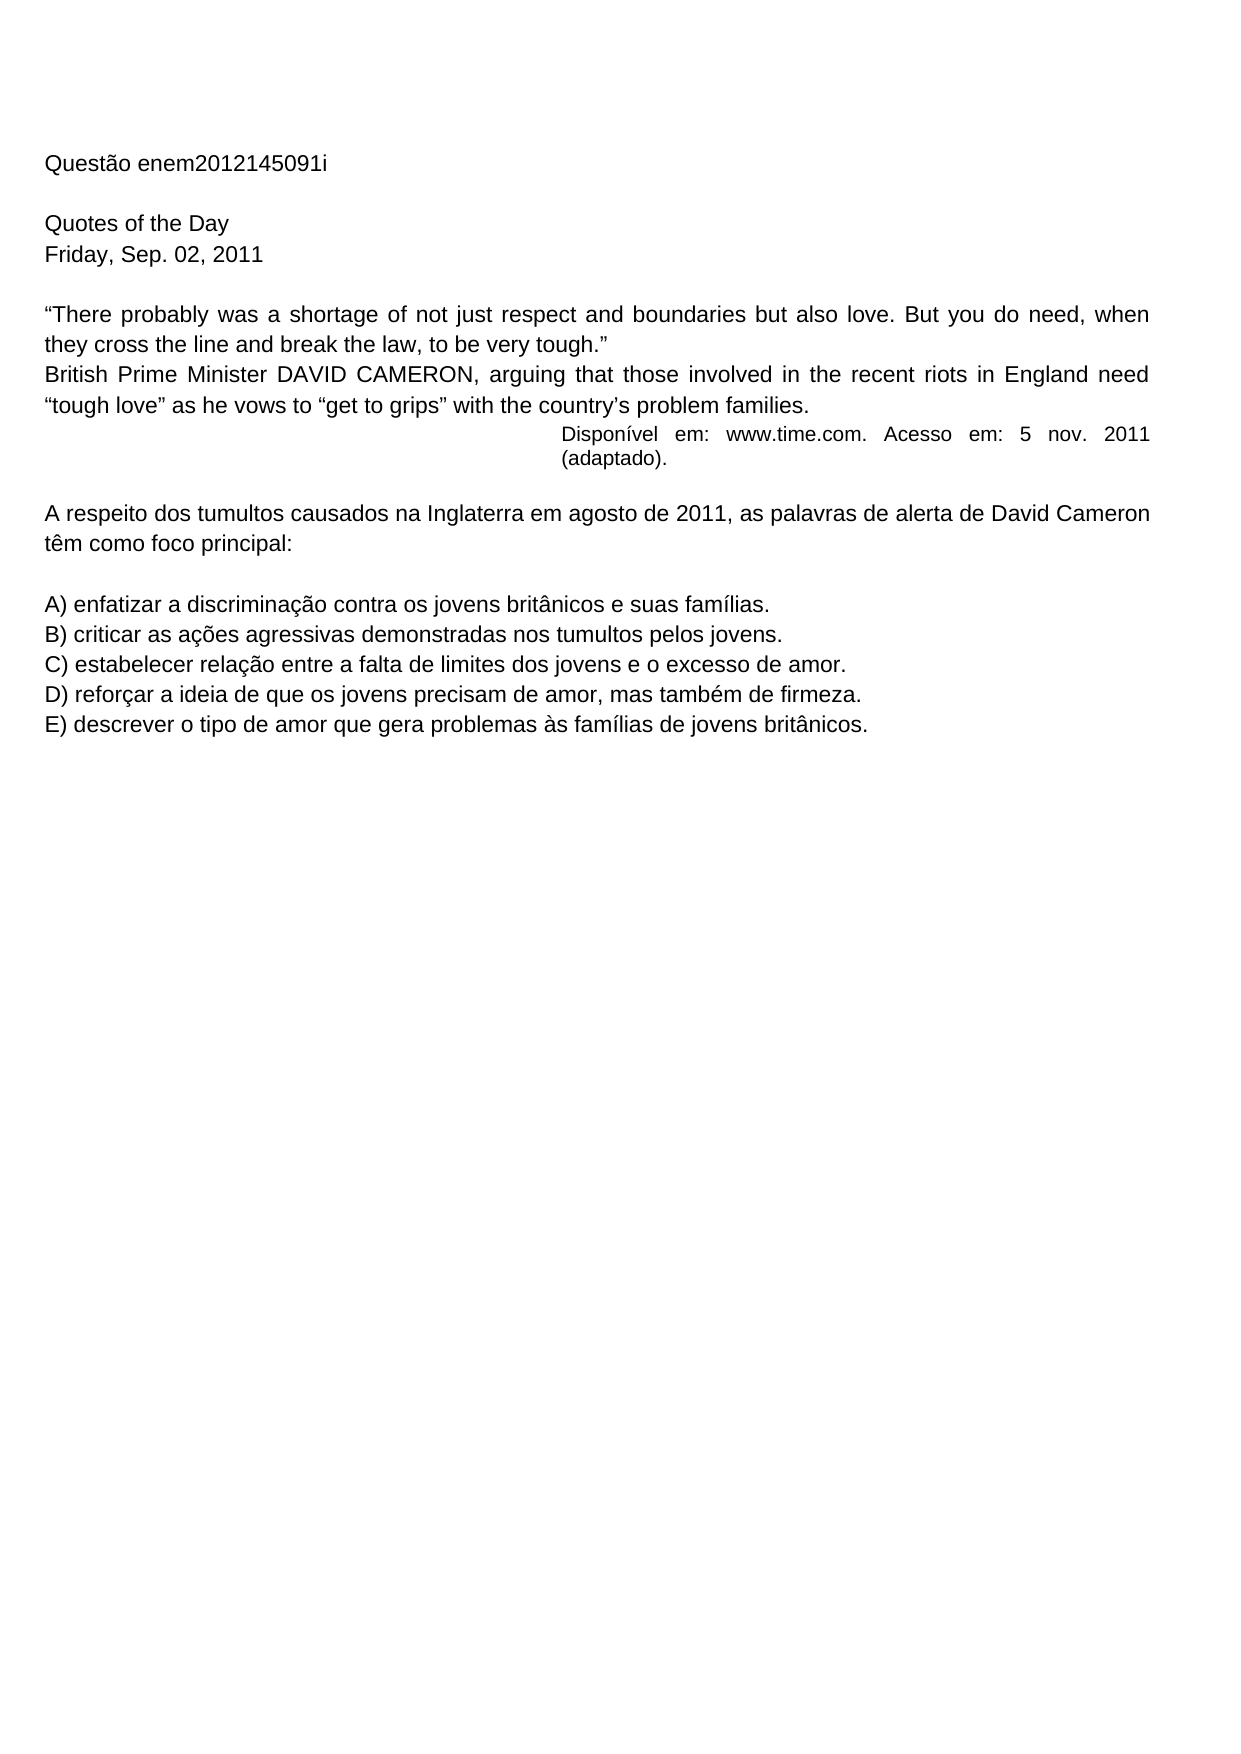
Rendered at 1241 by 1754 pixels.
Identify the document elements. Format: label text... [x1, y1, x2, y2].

text Disponível em: www.time.com. Acesso em: 5 nov. 2011 (adaptado). [561, 422, 1151, 470]
text A respeito dos tumultos causados na Inglaterra em agosto de 2011, as palavras de alerta de David Cameron têm como foco principal: [44, 500, 1151, 557]
text B) criticar as ações agressivas demonstradas nos tumultos pelos jovens. [44, 621, 1151, 647]
text Questão enem2012145091i [44, 150, 1151, 176]
text Quotes of the Day [44, 210, 1151, 237]
text Friday, Sep. 02, 2011 [44, 241, 1151, 267]
text E) descrever o tipo de amor que gera problemas às famílias de jovens britânicos. [44, 711, 1151, 738]
text “There probably was a shortage of not just respect and boundaries but also love. But you do need, when they cross the line and break the law, to be very tough.” [44, 301, 1151, 358]
text A) enfatizar a discriminação contra os jovens britânicos e suas famílias. [44, 591, 1151, 617]
text British Prime Minister DAVID CAMERON, arguing that those involved in the recent riots in England need “tough love” as he vows to “get to grips” with the country’s problem families. [44, 361, 1151, 418]
text D) reforçar a ideia de que os jovens precisam de amor, mas também de firmeza. [44, 681, 1151, 708]
text C) estabelecer relação entre a falta de limites dos jovens e o excesso de amor. [44, 651, 1151, 677]
